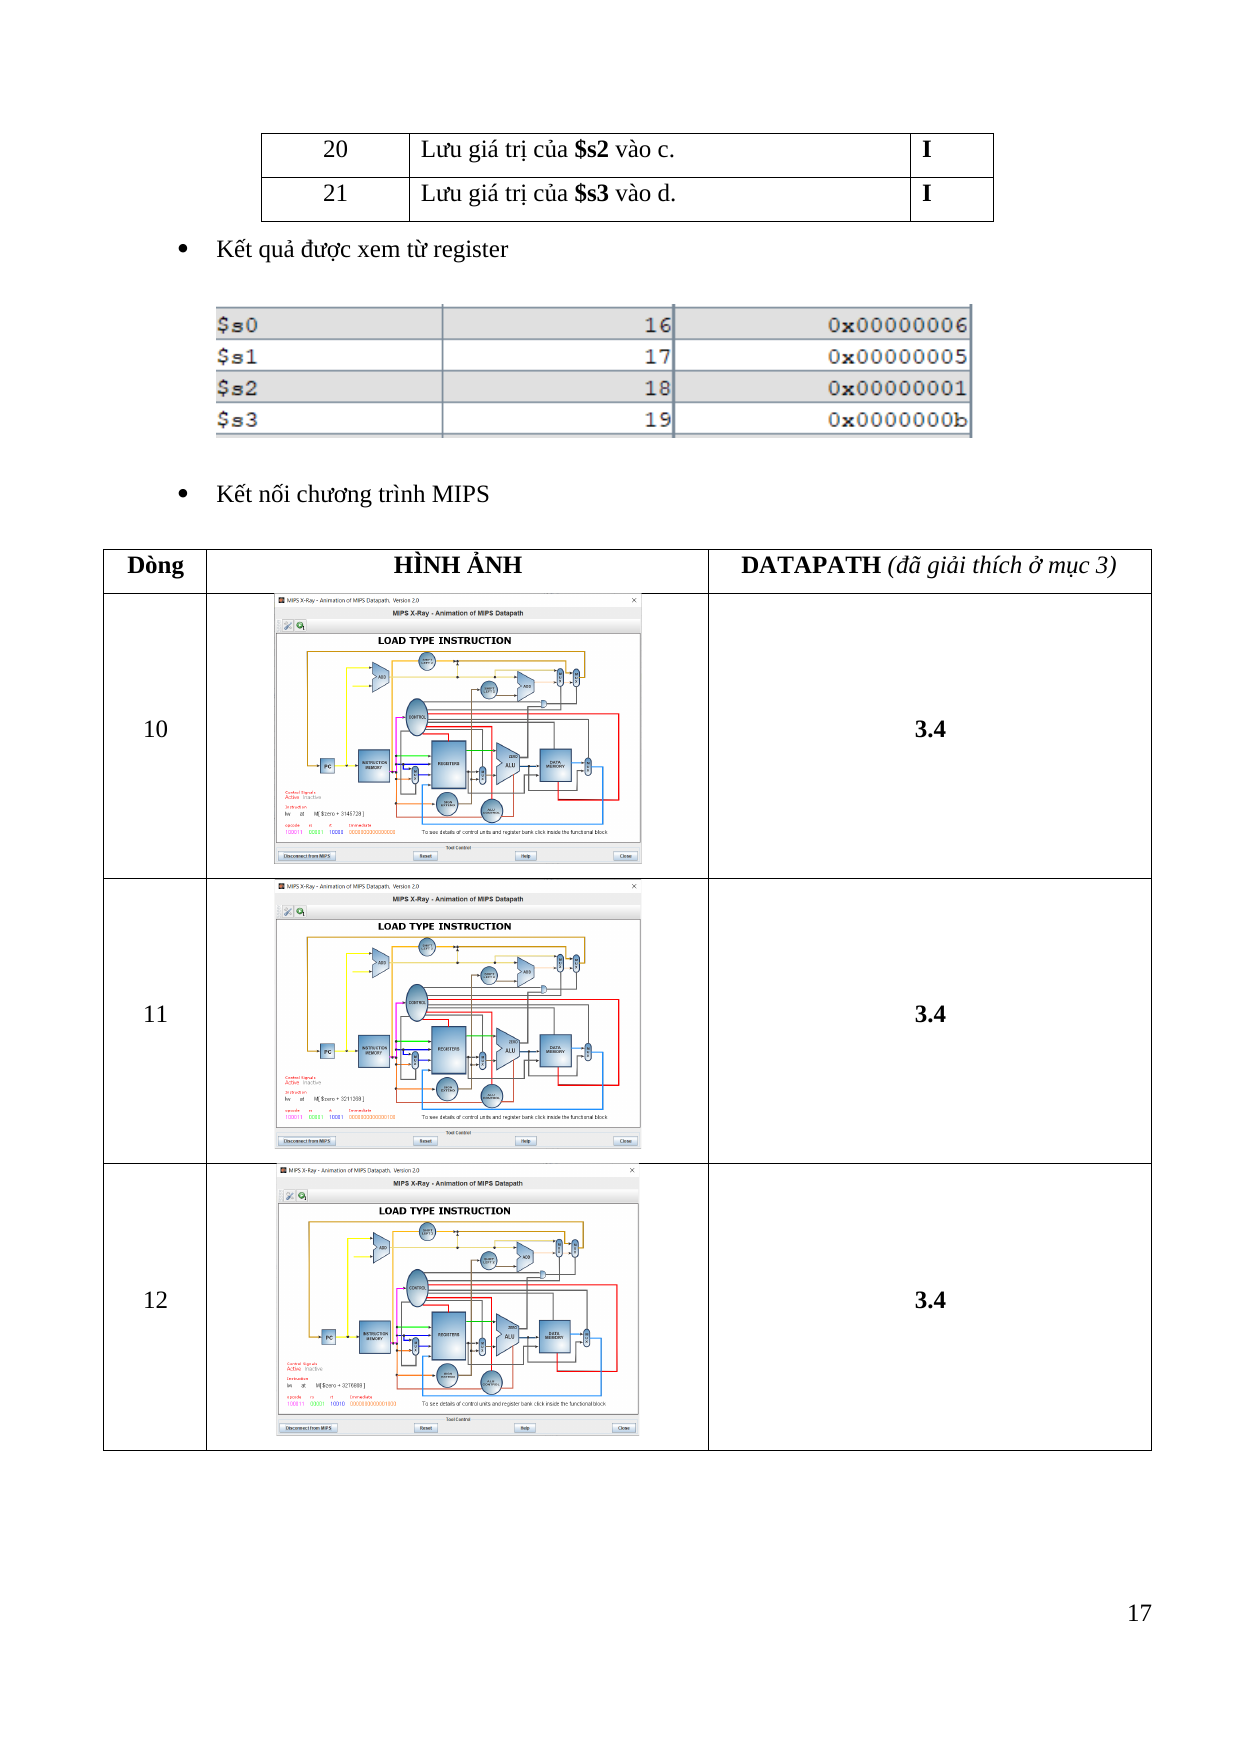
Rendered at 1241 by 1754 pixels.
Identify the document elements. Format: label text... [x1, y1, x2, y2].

picture [216, 304, 973, 438]
table_header DATAPATH (đã giải thích ở mục 3) [709, 550, 1151, 593]
table_cell 21 [262, 178, 409, 221]
picture [276, 1163, 640, 1436]
table_cell [207, 879, 708, 1163]
table_cell [207, 594, 708, 878]
table_cell 20 [262, 134, 409, 177]
table_cell 3.4 [709, 1164, 1151, 1450]
table_cell 3.4 [709, 879, 1151, 1163]
picture [274, 593, 642, 864]
picture [274, 879, 642, 1149]
table_cell 12 [104, 1164, 206, 1450]
table_cell [207, 1164, 708, 1450]
table_header Dòng [104, 550, 206, 593]
table_cell I [911, 178, 993, 221]
list Kết quả được xem từ register [178, 234, 1152, 263]
table_cell 11 [104, 879, 206, 1163]
table_cell Lưu giá trị của $s2 vào c. [410, 134, 910, 177]
table_cell Lưu giá trị của $s3 vào d. [410, 178, 910, 221]
table_cell 10 [104, 594, 206, 878]
list Kết nối chương trình MIPS [178, 479, 1152, 507]
table_cell 3.4 [709, 594, 1151, 878]
table_cell I [911, 134, 993, 177]
table_header HÌNH ẢNH [207, 550, 708, 593]
